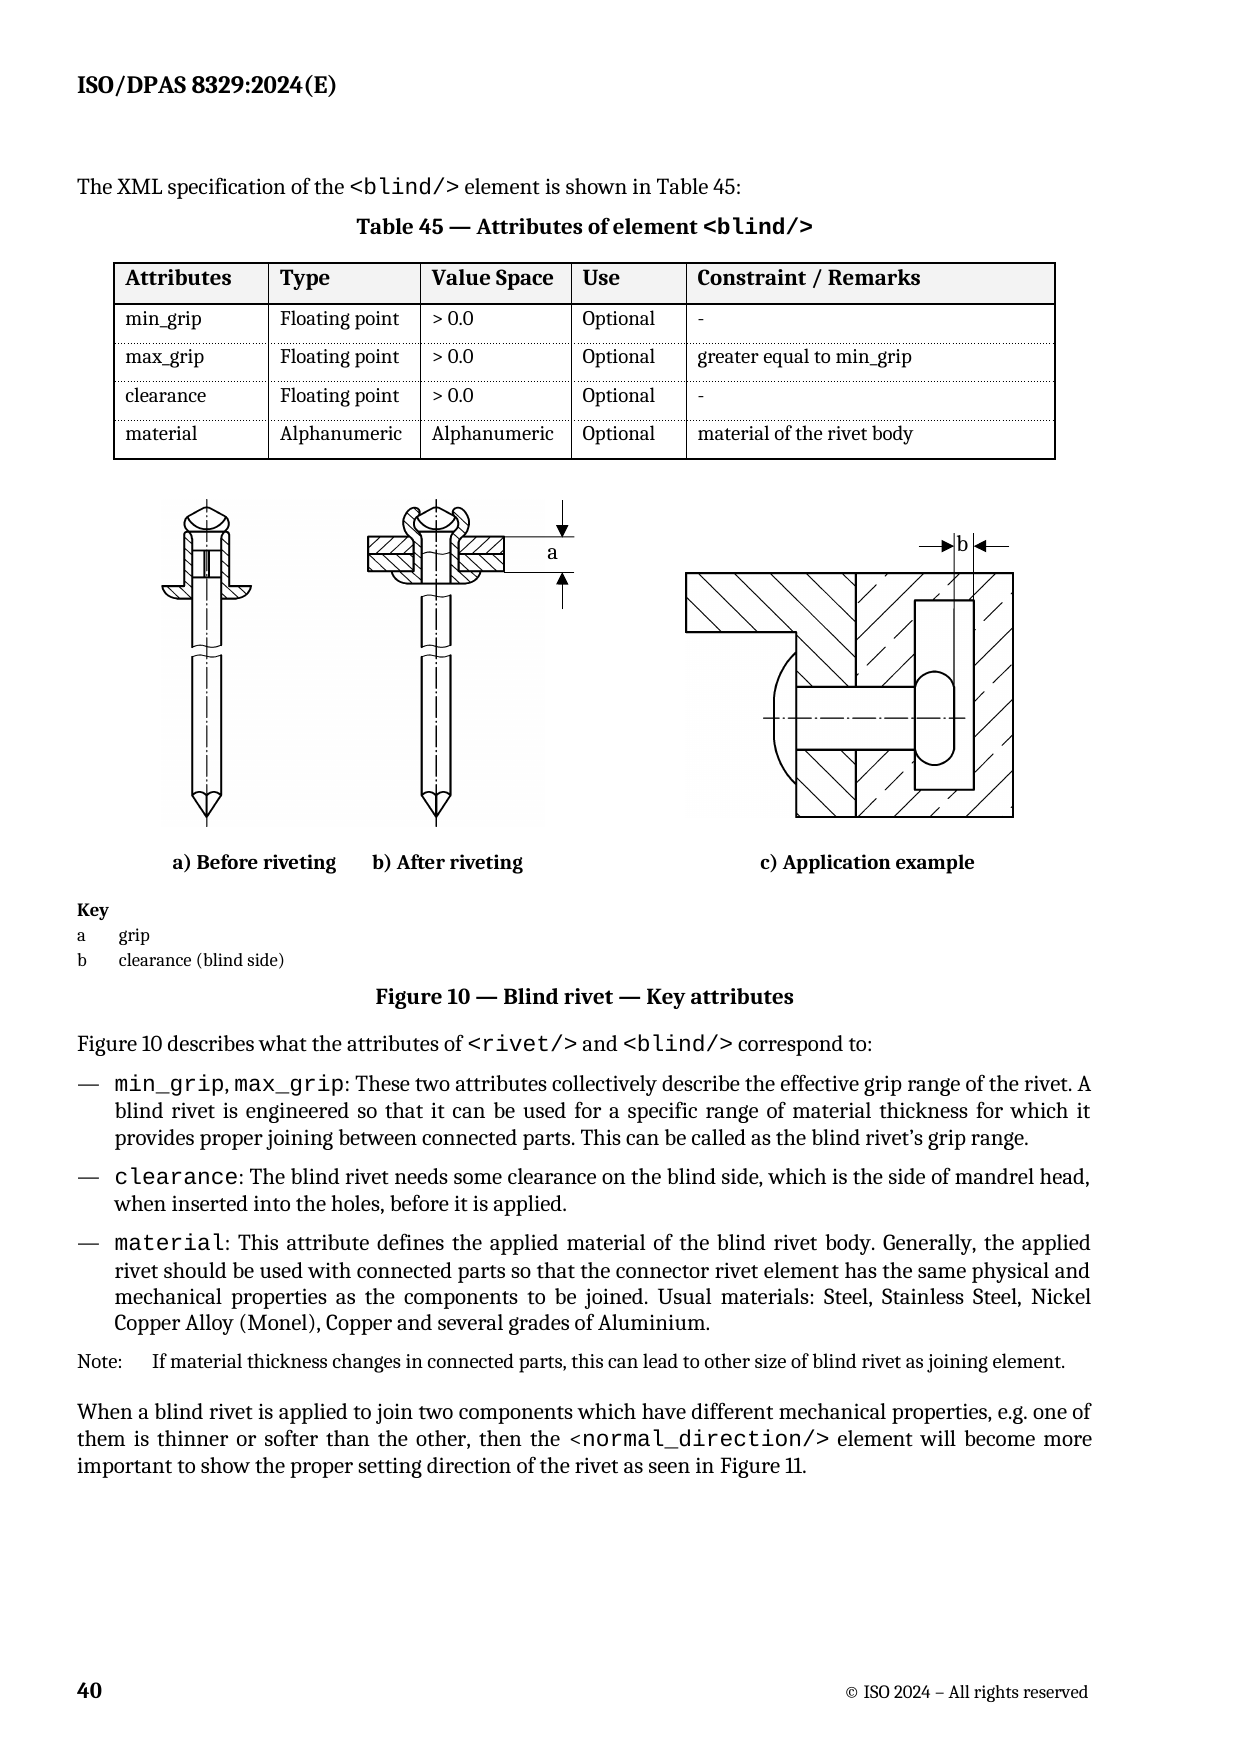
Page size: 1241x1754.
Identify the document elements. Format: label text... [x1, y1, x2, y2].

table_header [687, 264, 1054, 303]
text Figure 10 — Blind rivet — Key attributes [77, 984, 1092, 1010]
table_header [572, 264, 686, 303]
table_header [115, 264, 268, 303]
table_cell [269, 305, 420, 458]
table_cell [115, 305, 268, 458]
picture [161, 499, 545, 827]
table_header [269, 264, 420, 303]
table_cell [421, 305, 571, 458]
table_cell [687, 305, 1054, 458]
text The XML specification of the <blind/> element is shown in Table 45: [77, 174, 1092, 201]
text Table 45 — Attributes of element <blind/> [77, 214, 1092, 241]
text Note: If material thickness changes in connected parts, this can lead to other size of blind rivet as joining element. [77, 1349, 1092, 1374]
list When a blind rivet is applied to join two components which have different mechanical properties, e.g. one of them is thinner or softer than the other, then the <normal_direction/> element will become more important to show the proper setting direction of the rivet as seen in Figure 11. [77, 1399, 1092, 1479]
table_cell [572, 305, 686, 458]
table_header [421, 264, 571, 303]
list clearance: The blind rivet needs some clearance on the blind side, which is the side of mandrel head, when inserted into the holes, before it is applied. [77, 1163, 1092, 1217]
picture [685, 572, 1014, 818]
text Figure 10 describes what the attributes of <rivet/> and <blind/> correspond to: [77, 1031, 1092, 1058]
text Key a grip b clearance (blind side) [77, 896, 1092, 971]
list min_grip, max_grip: These two attributes collectively describe the effective grip range of the rivet. A blind rivet is engineered so that it can be used for a specific range of material thickness for which it provides proper joining between connected parts. This can be called as the blind rivet’s grip range. [77, 1071, 1092, 1151]
list material: This attribute defines the applied material of the blind rivet body. Generally, the applied rivet should be used with connected parts so that the connector rivet element has the same physical and mechanical properties as the components to be joined. Usual materials: Steel, Stainless Steel, Nickel Copper Alloy (Monel), Copper and several grades of Aluminium. [77, 1230, 1092, 1336]
